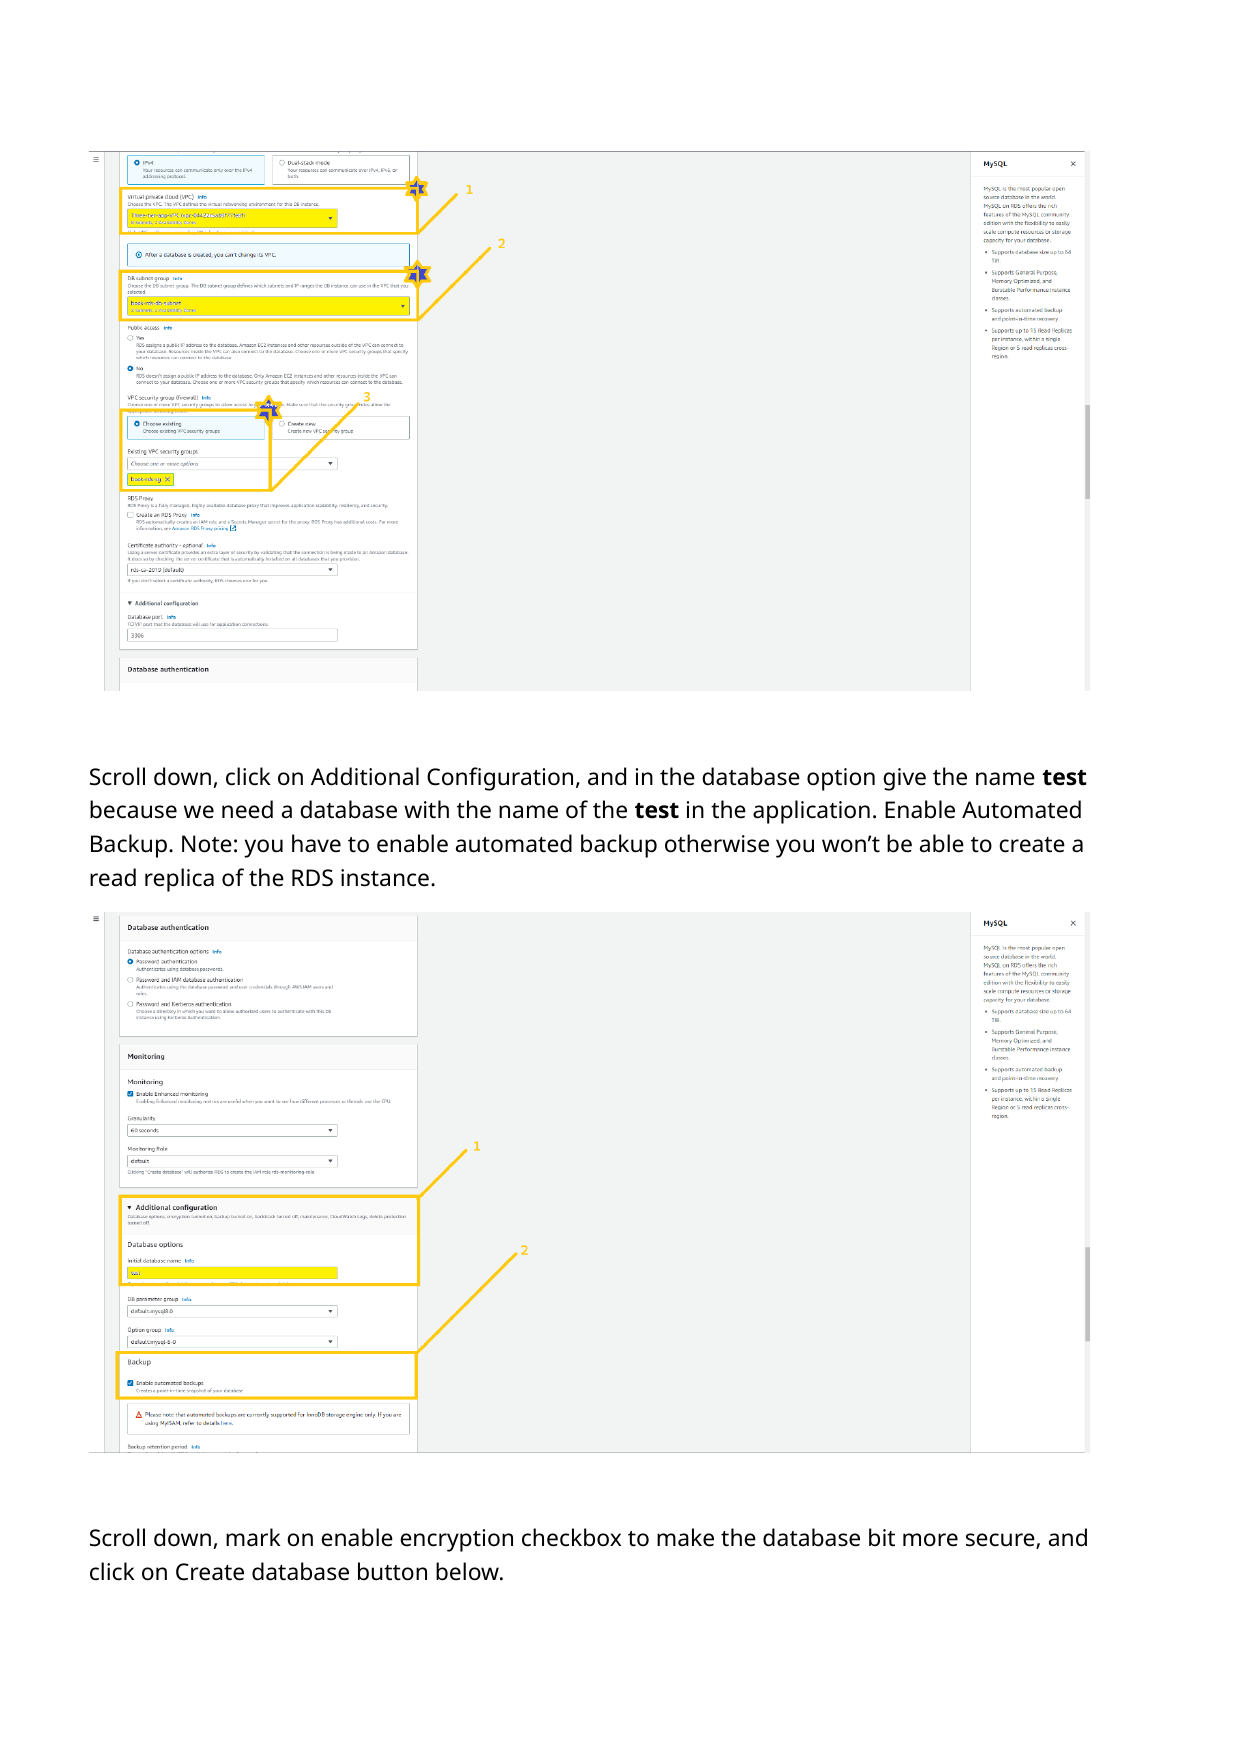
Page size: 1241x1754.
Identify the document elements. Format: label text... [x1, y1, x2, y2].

picture [88, 912, 1091, 1453]
text Scroll down, click on Additional Configuration, and in the database option give the name test because we need a database with the name of the test in the application. Enable Automated Backup. Note: you have to enable automated backup otherwise you won’t be able to create a read replica of the RDS instance. [89, 760, 1090, 893]
text Scroll down, mark on enable encryption checkbox to make the database bit more secure, and click on Create database button below. [89, 1522, 1090, 1587]
picture [88, 151, 1091, 691]
